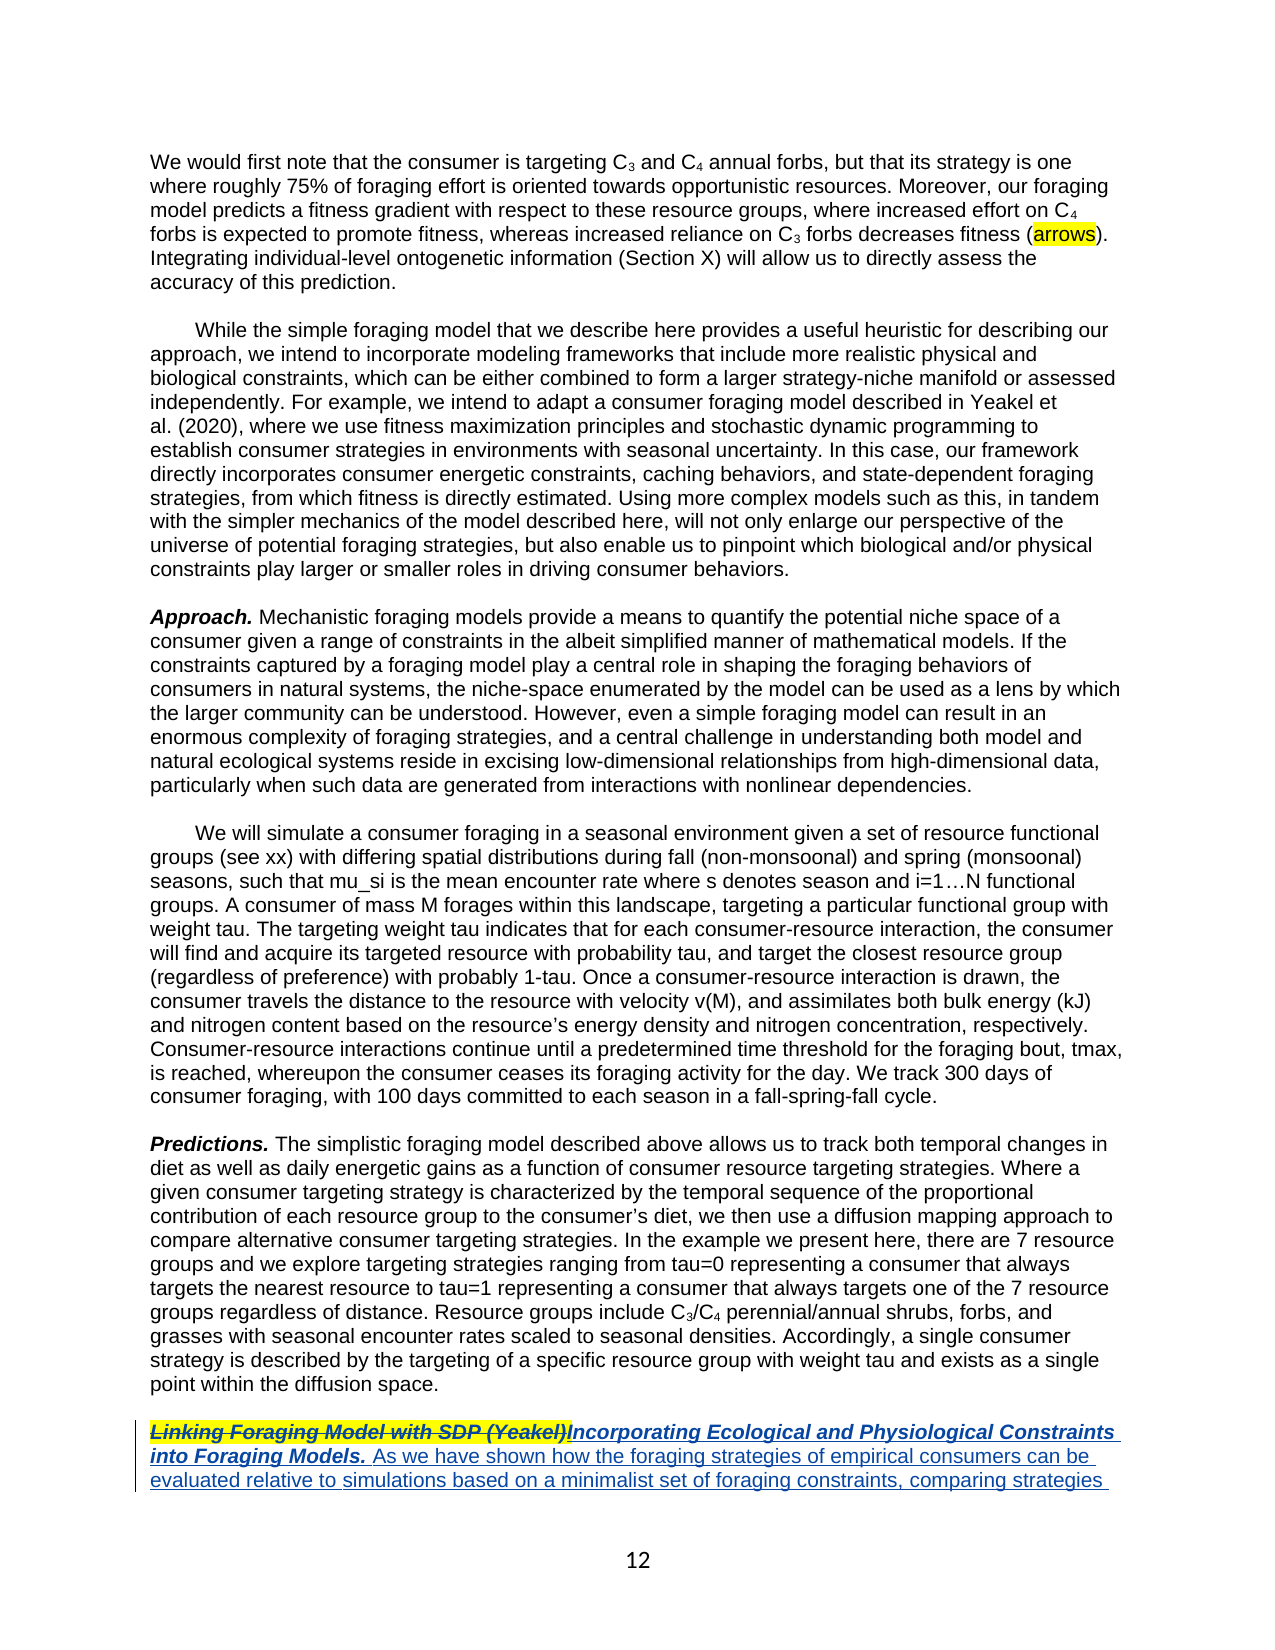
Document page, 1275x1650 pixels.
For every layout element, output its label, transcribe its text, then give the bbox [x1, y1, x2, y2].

text Predictions. The simplistic foraging model described above allows us to track both temporal changes in diet as well as daily energetic gains as a function of consumer resource targeting strategies. Where a given consumer targeting strategy is characterized by the temporal sequence of the proportional contribution of each resource group to the consumer’s diet, we then use a diffusion mapping approach to compare alternative consumer targeting strategies. In the example we present here, there are 7 resource groups and we explore targeting strategies ranging from tau=0 representing a consumer that always targets the nearest resource to tau=1 representing a consumer that always targets one of the 7 resource groups regardless of distance. Resource groups include C3/C4 perennial/annual shrubs, forbs, and grasses with seasonal encounter rates scaled to seasonal densities. Accordingly, a single consumer strategy is described by the targeting of a specific resource group with weight tau and exists as a single point within the diffusion space. [150, 1132, 1125, 1396]
text particularly when such data are generated from interactions with nonlinear dependencies. [150, 773, 1125, 797]
text While the simple foraging model that we describe here provides a useful heuristic for describing our approach, we intend to incorporate modeling frameworks that include more realistic physical and biological constraints, which can be either combined to form a larger strategy-niche manifold or assessed independently. For example, we intend to adapt a consumer foraging model described in Yeakel et al. (2020), where we use fitness maximization principles and stochastic dynamic programming to establish consumer strategies in environments with seasonal uncertainty. In this case, our framework directly incorporates consumer energetic constraints, caching behaviors, and state-dependent foraging strategies, from which fitness is directly estimated. Using more complex models such as this, in tandem with the simpler mechanics of the model described here, will not only enlarge our perspective of the universe of potential foraging strategies, but also enable us to pinpoint which biological and/or physical constraints play larger or smaller roles in driving consumer behaviors. [150, 318, 1125, 581]
text Approach. Mechanistic foraging models provide a means to quantify the potential niche space of a consumer given a range of constraints in the albeit simplified manner of mathematical models. If the constraints captured by a foraging model play a central role in shaping the foraging behaviors of consumers in natural systems, the niche-space enumerated by the model can be used as a lens by which the larger community can be understood. However, even a simple foraging model can result in an enormous complexity of foraging strategies, and a central challenge in understanding both model and natural ecological systems reside in excising low-dimensional relationships from high-dimensional data, [150, 605, 1125, 773]
text We will simulate a consumer foraging in a seasonal environment given a set of resource functional groups (see xx) with differing spatial distributions during fall (non-monsoonal) and spring (monsoonal) seasons, such that mu_si is the mean encounter rate where s denotes season and i=1…N functional groups. A consumer of mass M forages within this landscape, targeting a particular functional group with weight tau. The targeting weight tau indicates that for each consumer-resource interaction, the consumer will find and acquire its targeted resource with probability tau, and target the closest resource group (regardless of preference) with probably 1-tau. Once a consumer-resource interaction is drawn, the consumer travels the distance to the resource with velocity v(M), and assimilates both bulk energy (kJ) and nitrogen content based on the resource’s energy density and nitrogen concentration, respectively. Consumer-resource interactions continue until a predetermined time threshold for the foraging bout, tmax, is reached, whereupon the consumer ceases its foraging activity for the day. We track 300 days of consumer foraging, with 100 days committed to each season in a fall-spring-fall cycle. [150, 821, 1125, 1108]
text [150, 150, 1125, 294]
